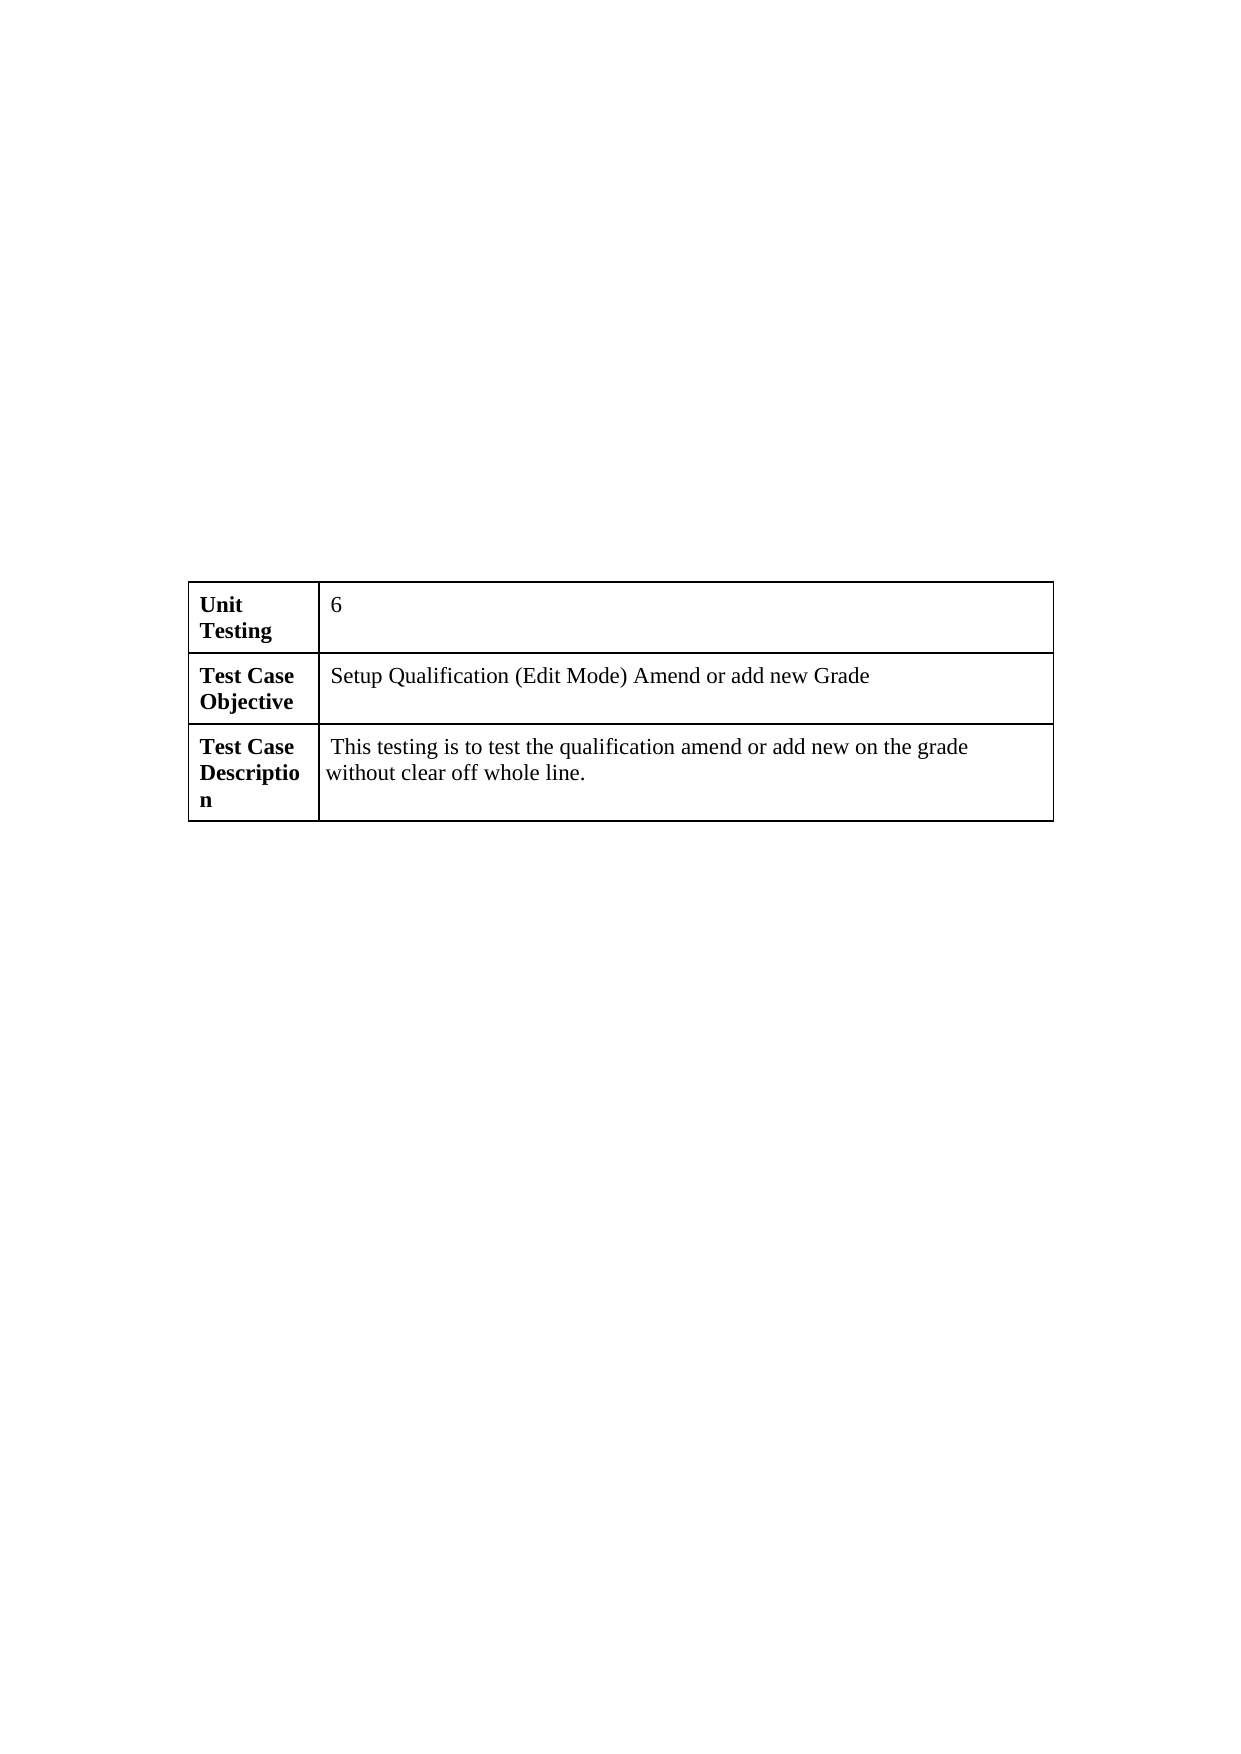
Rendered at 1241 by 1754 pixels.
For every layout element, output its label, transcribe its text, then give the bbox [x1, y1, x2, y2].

table_cell Test Case Description [189, 725, 318, 820]
table_cell Test Case Objective [189, 654, 318, 723]
table_header Unit Testing [189, 583, 318, 652]
table_cell This testing is to test the qualification amend or add new on the grade without clear off whole line. [320, 725, 1053, 820]
table_header 6 [320, 583, 1053, 652]
table_cell Setup Qualification (Edit Mode) Amend or add new Grade [320, 654, 1053, 723]
